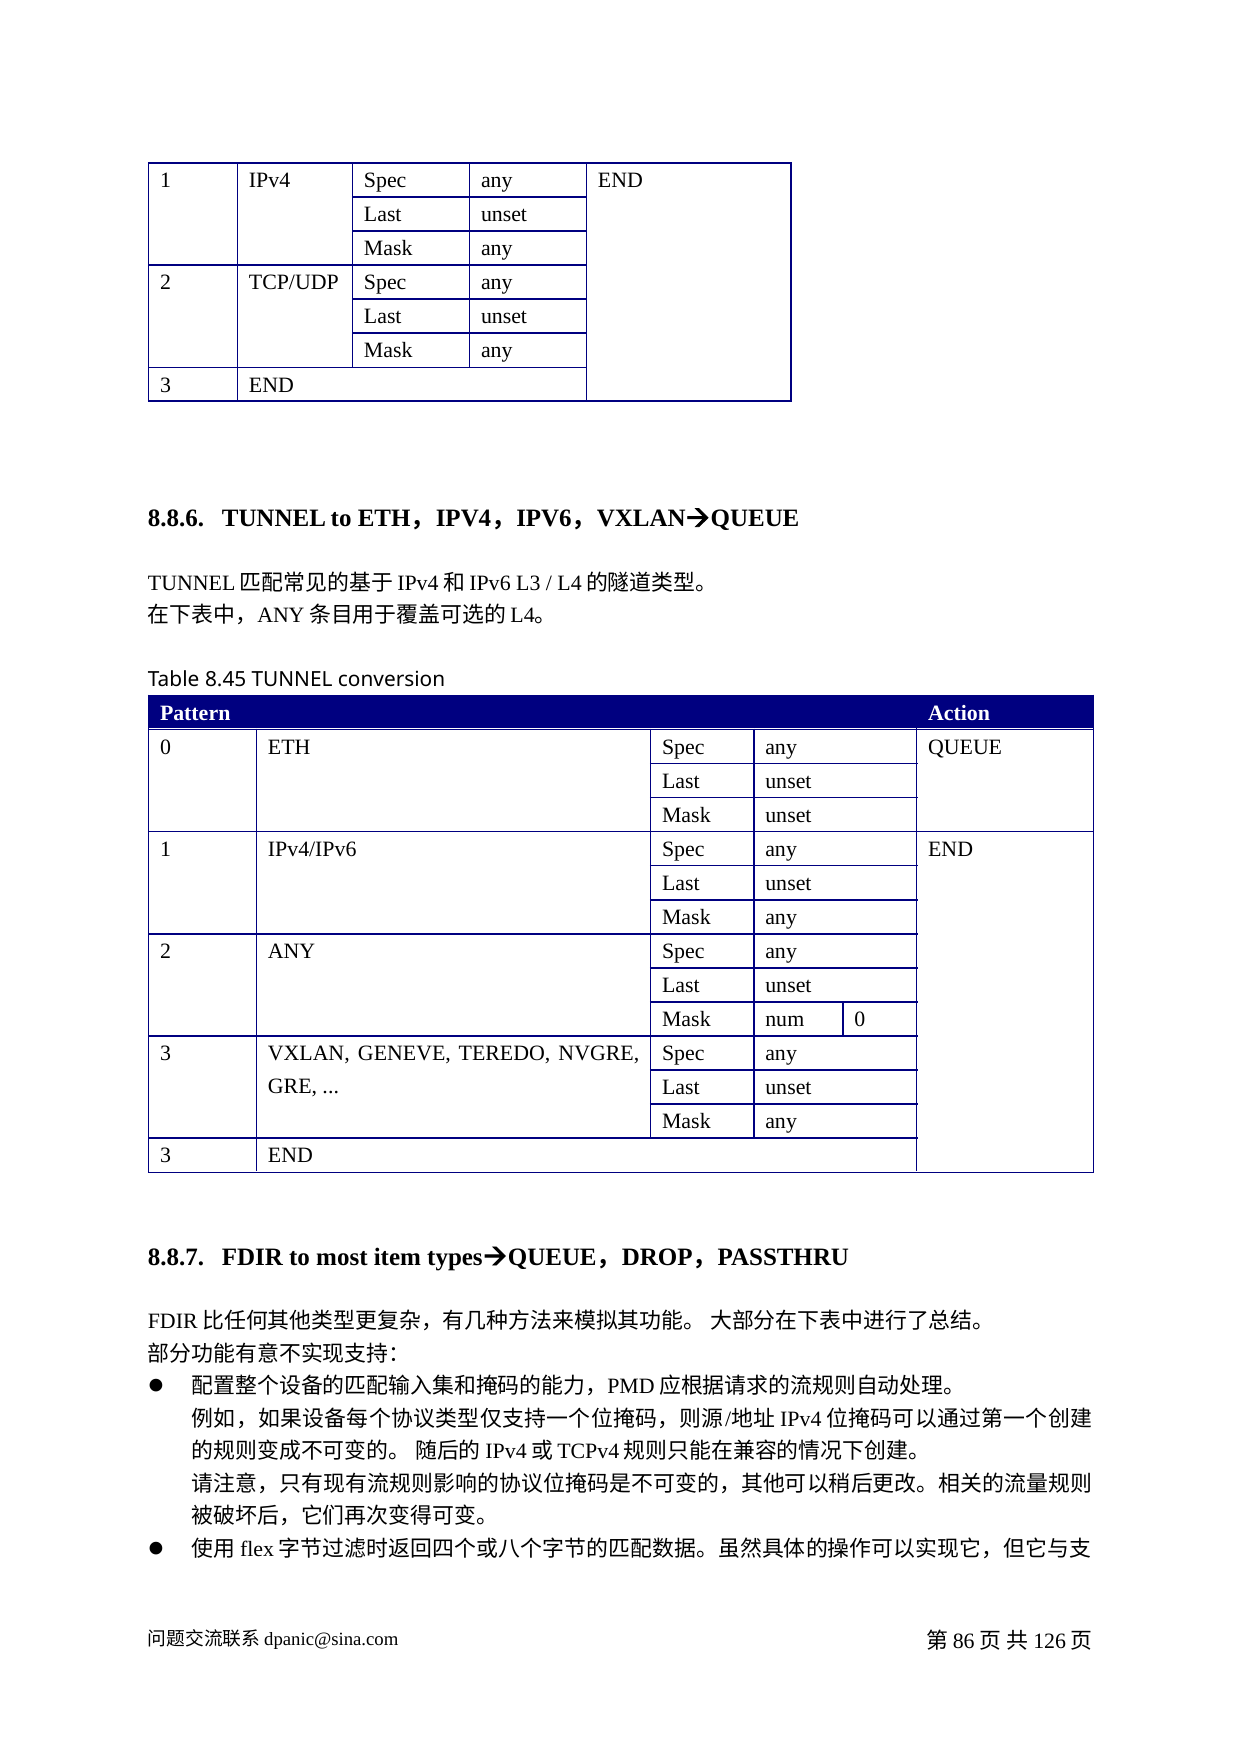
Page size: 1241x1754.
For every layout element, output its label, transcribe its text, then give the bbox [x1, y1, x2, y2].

table_cell any [755, 1037, 916, 1069]
table_cell Mask [353, 334, 469, 366]
table_cell END [587, 164, 790, 400]
table_cell Spec [651, 1037, 753, 1069]
subtitle FDIR to most item typesQUEUE，DROP，PASSTHRU [148, 1222, 1092, 1287]
table_cell END [238, 368, 586, 400]
table_cell 3 [149, 368, 237, 400]
table_cell unset [755, 866, 916, 899]
table_cell Last [651, 1071, 753, 1103]
table_cell any [755, 935, 916, 967]
text TUNNEL匹配常见的基于IPv4和IPv6 L3 / L4的隧道类型。 [148, 564, 1092, 597]
table_cell QUEUE [917, 730, 1093, 831]
subtitle TUNNEL to ETH，IPV4，IPV6，VXLANQUEUE [148, 483, 1092, 548]
table_cell END [257, 1139, 916, 1171]
text 在下表中，ANY条目用于覆盖可选的L4。 [148, 597, 1092, 629]
table_cell Last [651, 969, 753, 1001]
table_cell 0 [149, 730, 256, 831]
table_cell num [755, 1003, 842, 1035]
table_cell ANY [257, 935, 650, 1035]
table_cell END [917, 832, 1093, 1171]
text Table 8.45 TUNNEL conversion [148, 662, 1092, 694]
table_cell Last [353, 300, 469, 332]
table_cell Last [353, 198, 469, 230]
table_cell 0 [844, 1003, 916, 1035]
table_cell Spec [353, 164, 469, 196]
table_cell Last [651, 764, 753, 797]
table_cell unset [755, 969, 916, 1001]
list 配置整个设备的匹配输入集和掩码的能力，PMD应根据请求的流规则自动处理。 [148, 1368, 1092, 1400]
table_cell Mask [651, 1003, 753, 1035]
table_cell unset [470, 198, 586, 230]
table_cell unset [755, 1071, 916, 1103]
table_cell any [470, 334, 586, 366]
table_cell Mask [651, 1105, 753, 1137]
table_cell unset [470, 300, 586, 332]
table_cell any [470, 232, 586, 264]
table_cell 1 [149, 832, 256, 933]
table_cell any [755, 1105, 916, 1137]
table_cell Spec [353, 266, 469, 298]
table_cell 2 [149, 935, 256, 1035]
text FDIR比任何其他类型更复杂，有几种方法来模拟其功能。 大部分在下表中进行了总结。 [148, 1303, 1092, 1335]
table_cell Mask [651, 798, 753, 831]
table_cell TCP/UDP [238, 266, 352, 366]
table_cell Spec [651, 730, 753, 763]
table_cell any [755, 901, 916, 933]
table_cell any [755, 832, 916, 865]
table_cell IPv4/IPv6 [257, 832, 650, 933]
table_header Pattern [149, 696, 916, 728]
table_cell Last [651, 866, 753, 899]
table_cell 3 [149, 1037, 256, 1137]
list 请注意，只有现有流规则影响的协议位掩码是不可变的，其他可以稍后更改。相关的流量规则被破坏后，它们再次变得可变。 [191, 1465, 1092, 1530]
table_cell unset [755, 764, 916, 797]
table_cell 3 [149, 1139, 256, 1171]
table_cell 2 [149, 266, 237, 366]
table_header Action [917, 696, 1093, 728]
table_cell any [470, 266, 586, 298]
table_cell ETH [257, 730, 650, 831]
table_cell 1 [149, 164, 237, 264]
table_cell IPv4 [238, 164, 352, 264]
table_cell any [470, 164, 586, 196]
table_cell Mask [651, 901, 753, 933]
table_cell Mask [353, 232, 469, 264]
table_cell unset [755, 798, 916, 831]
list 例如，如果设备每个协议类型仅支持一个位掩码，则源/地址IPv4位掩码可以通过第一个创建的规则变成不可变的。 随后的IPv4或TCPv4规则只能在兼容的情况下创建。 [191, 1400, 1092, 1465]
table_cell Spec [651, 832, 753, 865]
text 部分功能有意不实现支持： [148, 1335, 1092, 1368]
table_cell any [755, 730, 916, 763]
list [148, 1530, 1092, 1563]
table_cell Spec [651, 935, 753, 967]
table_cell VXLAN, GENEVE, TEREDO, NVGRE, GRE, ... [257, 1037, 650, 1137]
